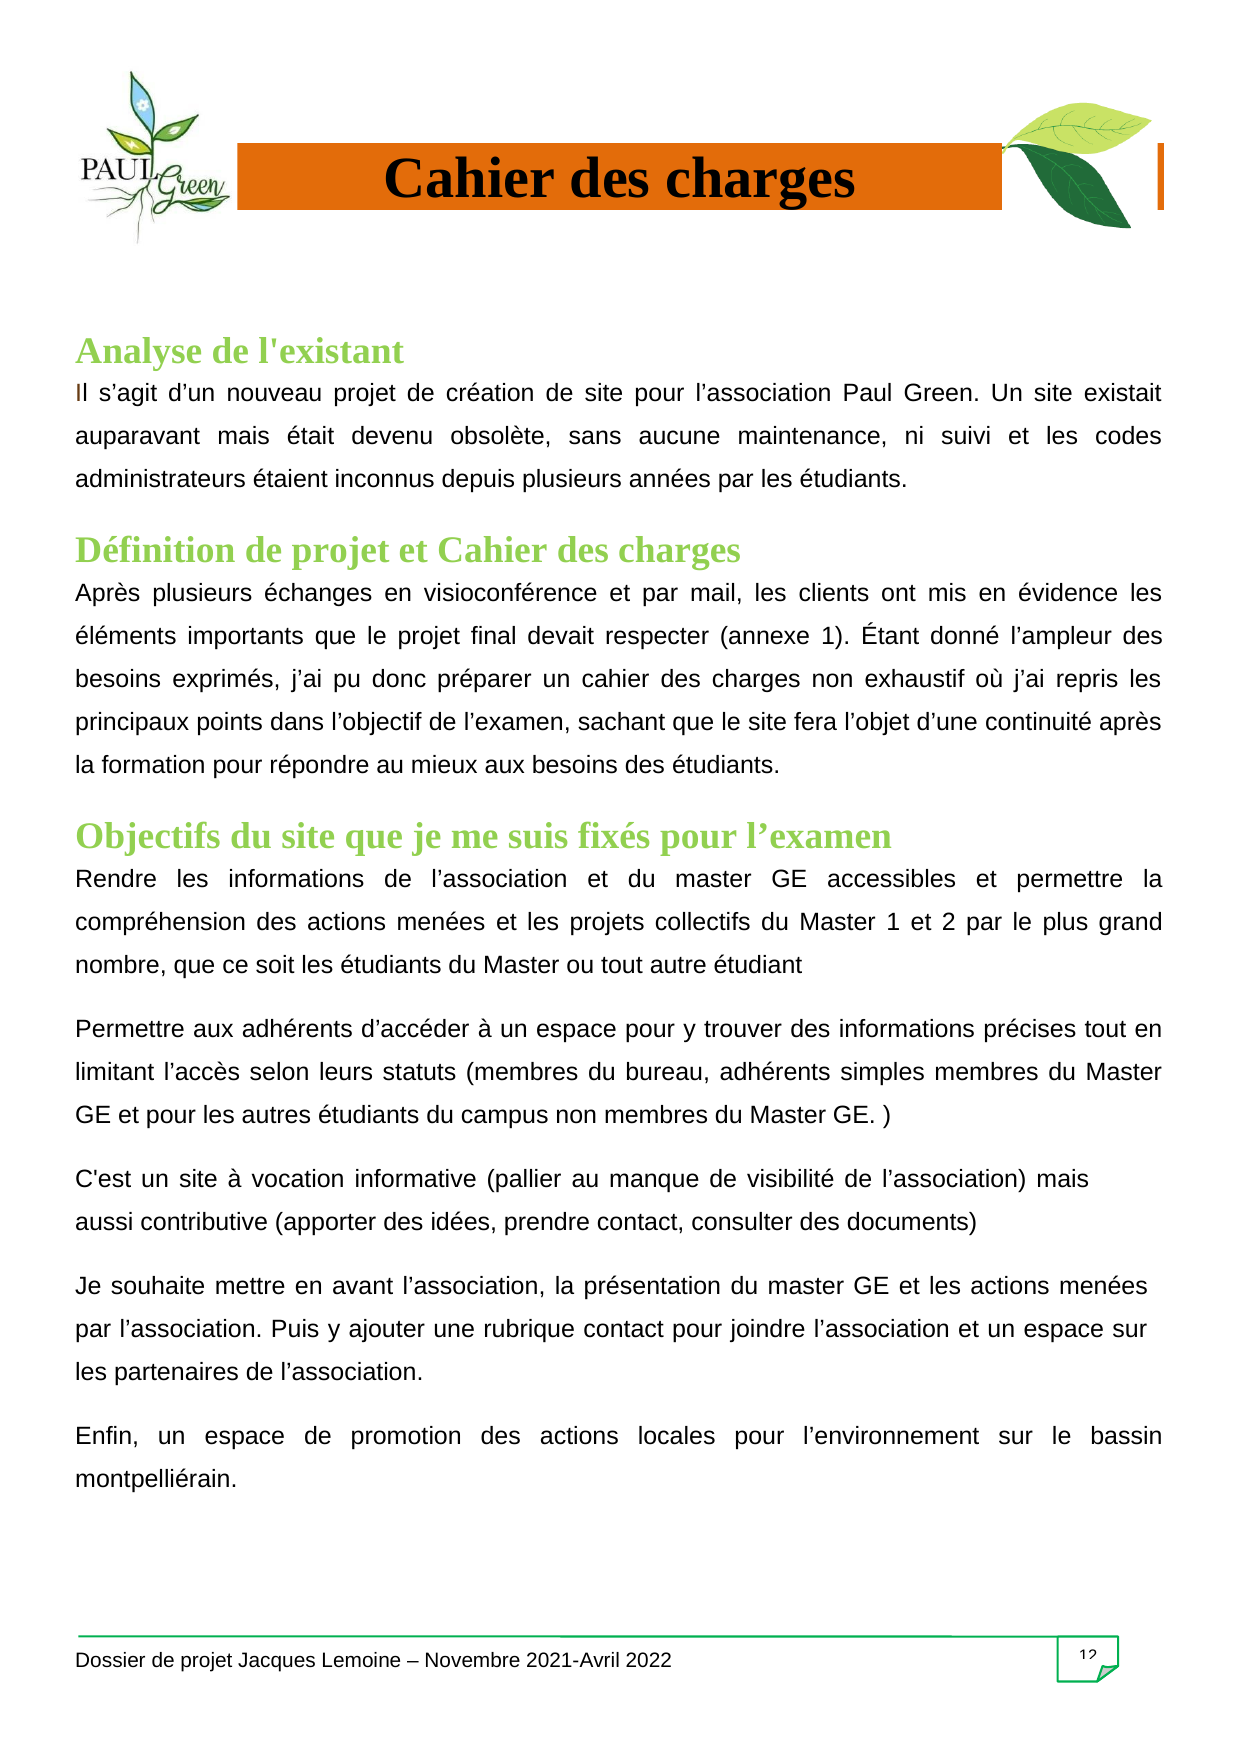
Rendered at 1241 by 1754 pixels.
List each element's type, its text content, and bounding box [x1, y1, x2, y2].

text Rendre les informations de l’association et du master GE accessibles et permettre la compréhension des actions menées et les projets collectifs du Master 1 et 2 par le plus grand nombre, que ce soit les étudiants du Master ou tout autre étudiant [75, 863, 1164, 978]
text Permettre aux adhérents d’accéder à un espace pour y trouver des informations précises tout en limitant l’accès selon leurs statuts (membres du bureau, adhérents simples membres du Master GE et pour les autres étudiants du campus non membres du Master GE. ) [75, 1014, 1164, 1129]
subtitle Cahier des charges [238, 143, 1002, 210]
text Je souhaite mettre en avant l’association, la présentation du master GE et les actions menées par l’association. Puis y ajouter une rubrique contact pour joindre l’association et un espace sur les partenaires de l’association. [75, 1271, 1150, 1386]
subtitle Analyse de l'existant [75, 328, 1164, 371]
subtitle Définition de projet et Cahier des charges [75, 528, 1164, 571]
text Enfin, un espace de promotion des actions locales pour l’environnement sur le bassin montpelliérain. [75, 1421, 1164, 1493]
text Après plusieurs échanges en visioconférence et par mail, les clients ont mis en évidence les éléments importants que le projet final devait respecter (annexe 1). Étant donné l’ampleur des besoins exprimés, j’ai pu donc préparer un cahier des charges non exhaustif où j’ai repris les principaux points dans l’objectif de l’examen, sachant que le site fera l’objet d’une continuité après la formation pour répondre au mieux aux besoins des étudiants. [75, 577, 1164, 779]
subtitle Objectifs du site que je me suis fixés pour l’examen [75, 814, 1164, 857]
text C'est un site à vocation informative (pallier au manque de visibilité de l’association) mais aussi contributive (apporter des idées, prendre contact, consulter des documents) [75, 1164, 1092, 1236]
picture [67, 60, 238, 252]
picture [1002, 92, 1158, 236]
text Il s’agit d’un nouveau projet de création de site pour l’association Paul Green. Un site existait auparavant mais était devenu obsolète, sans aucune maintenance, ni suivi et les codes administrateurs étaient inconnus depuis plusieurs années par les étudiants. [75, 378, 1164, 493]
